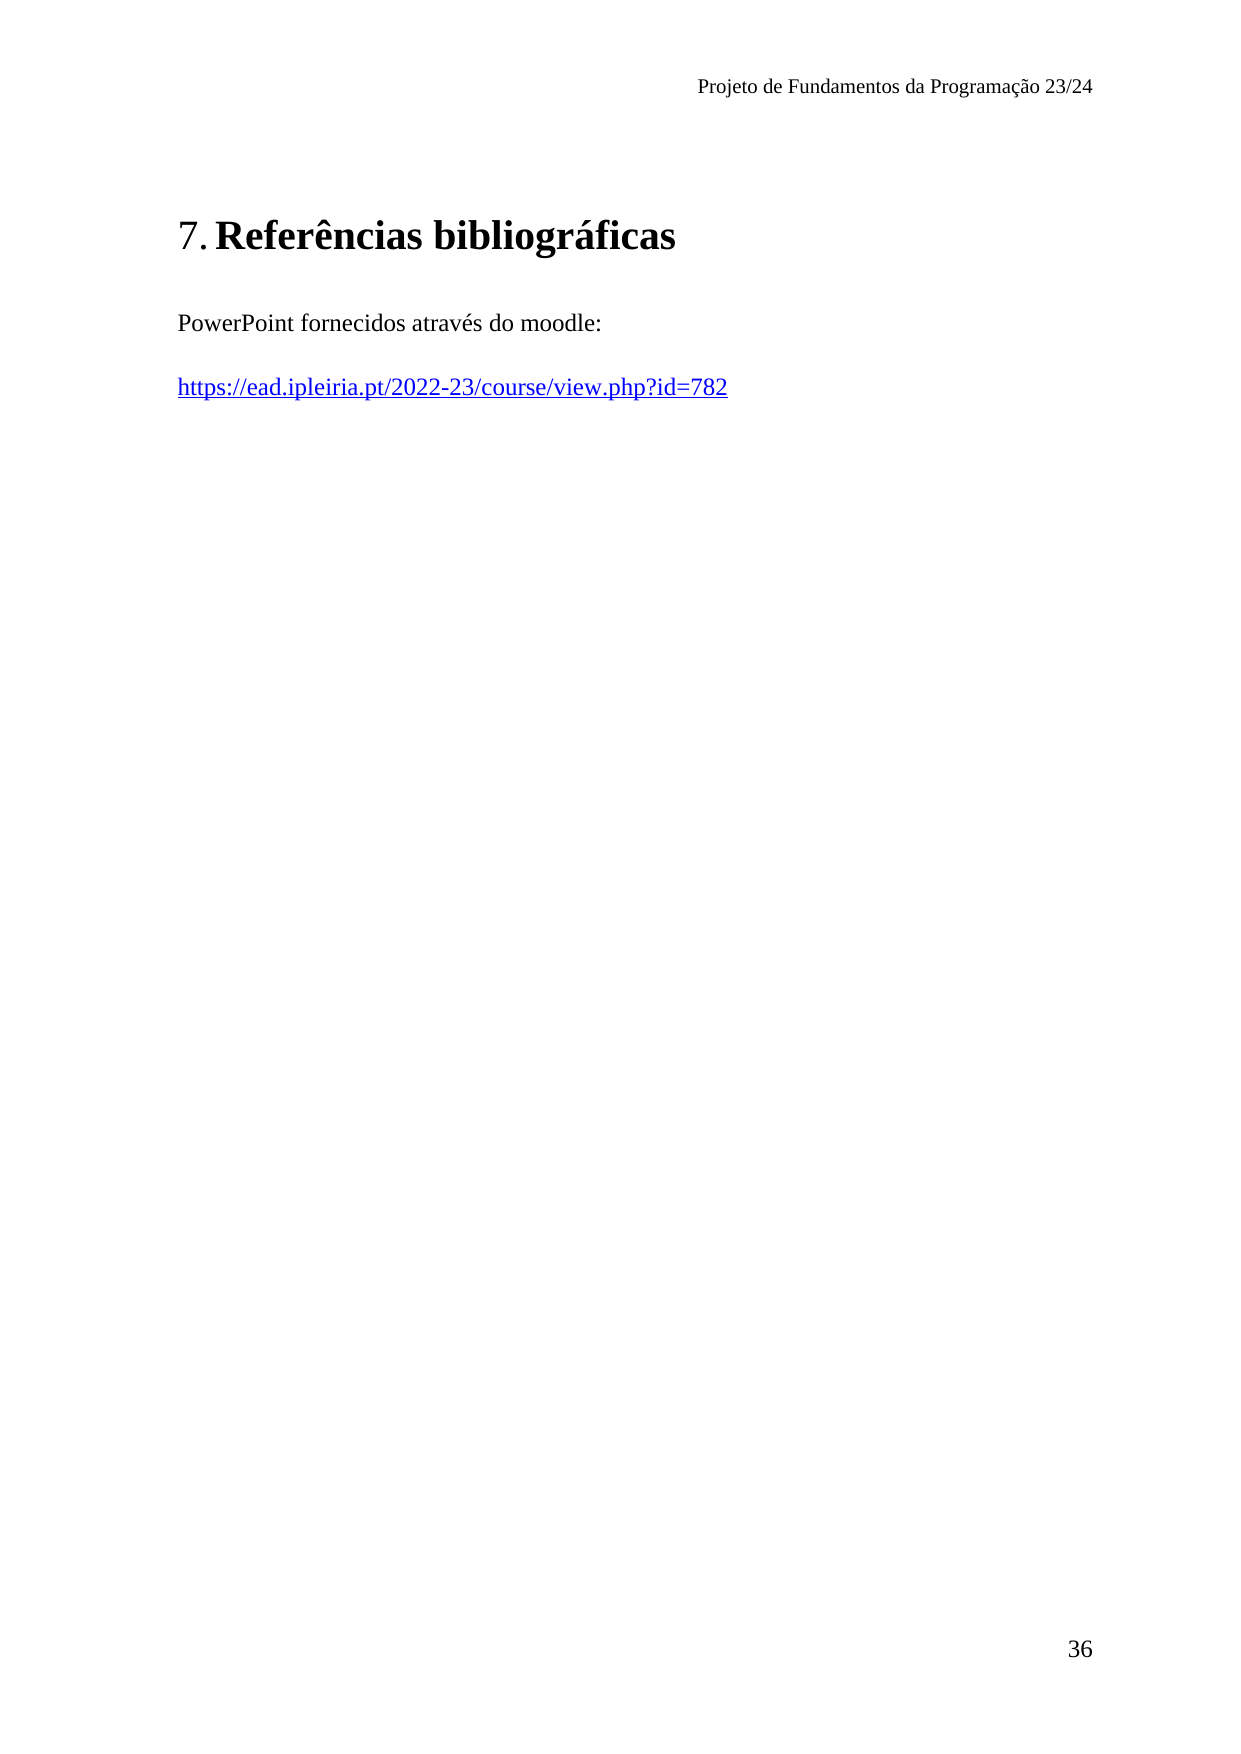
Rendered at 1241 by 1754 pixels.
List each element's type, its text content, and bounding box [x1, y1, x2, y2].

text https://ead.ipleiria.pt/2022-23/course/view.php?id=782 [177, 372, 1092, 401]
text PowerPoint fornecidos através do moodle: [177, 308, 1092, 337]
subtitle Referências bibliográficas [177, 210, 1092, 258]
